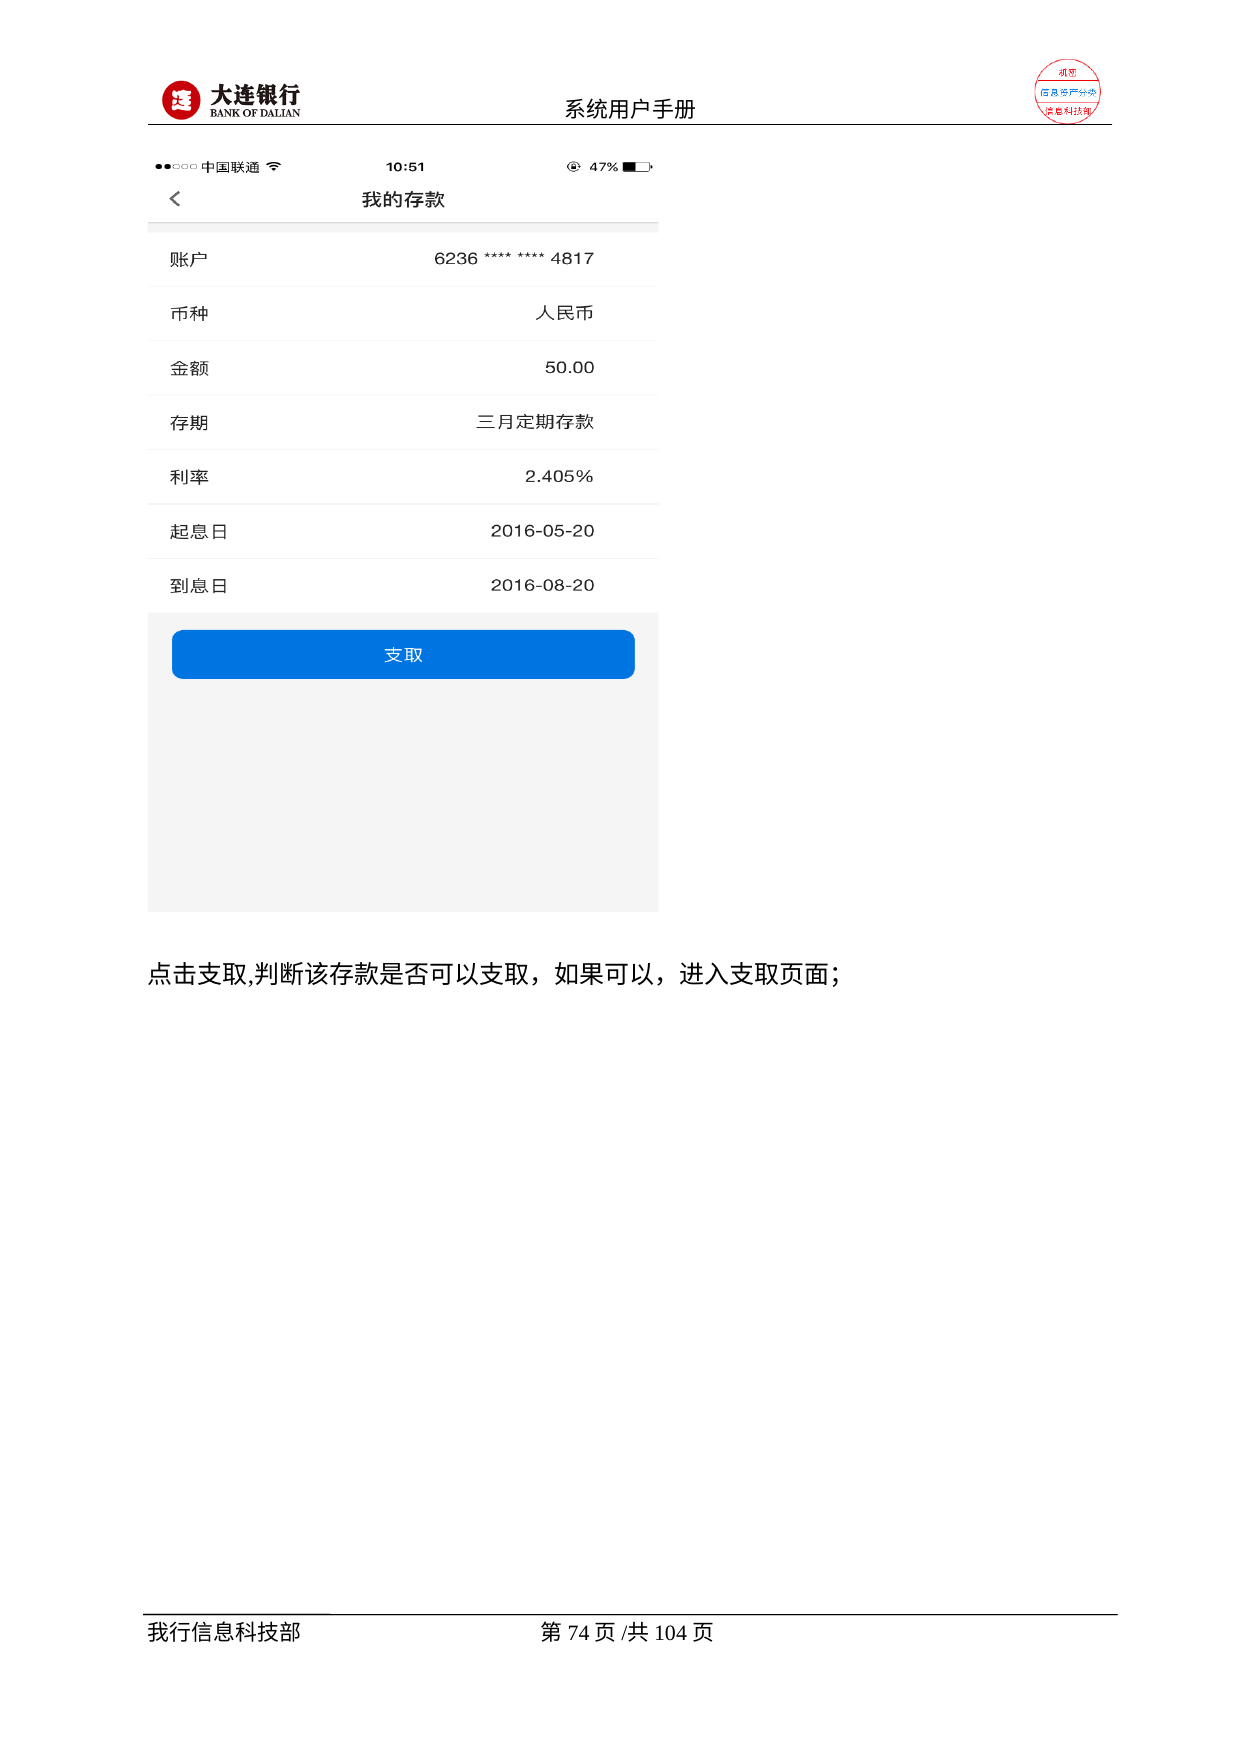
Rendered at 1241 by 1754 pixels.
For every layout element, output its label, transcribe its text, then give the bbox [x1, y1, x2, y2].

picture [161, 79, 304, 121]
text 点击支取,判断该存款是否可以支取，如果可以，进入支取页面； [148, 939, 1112, 1007]
picture [1026, 125, 1108, 131]
picture [1026, 51, 1108, 124]
picture [147, 156, 659, 912]
